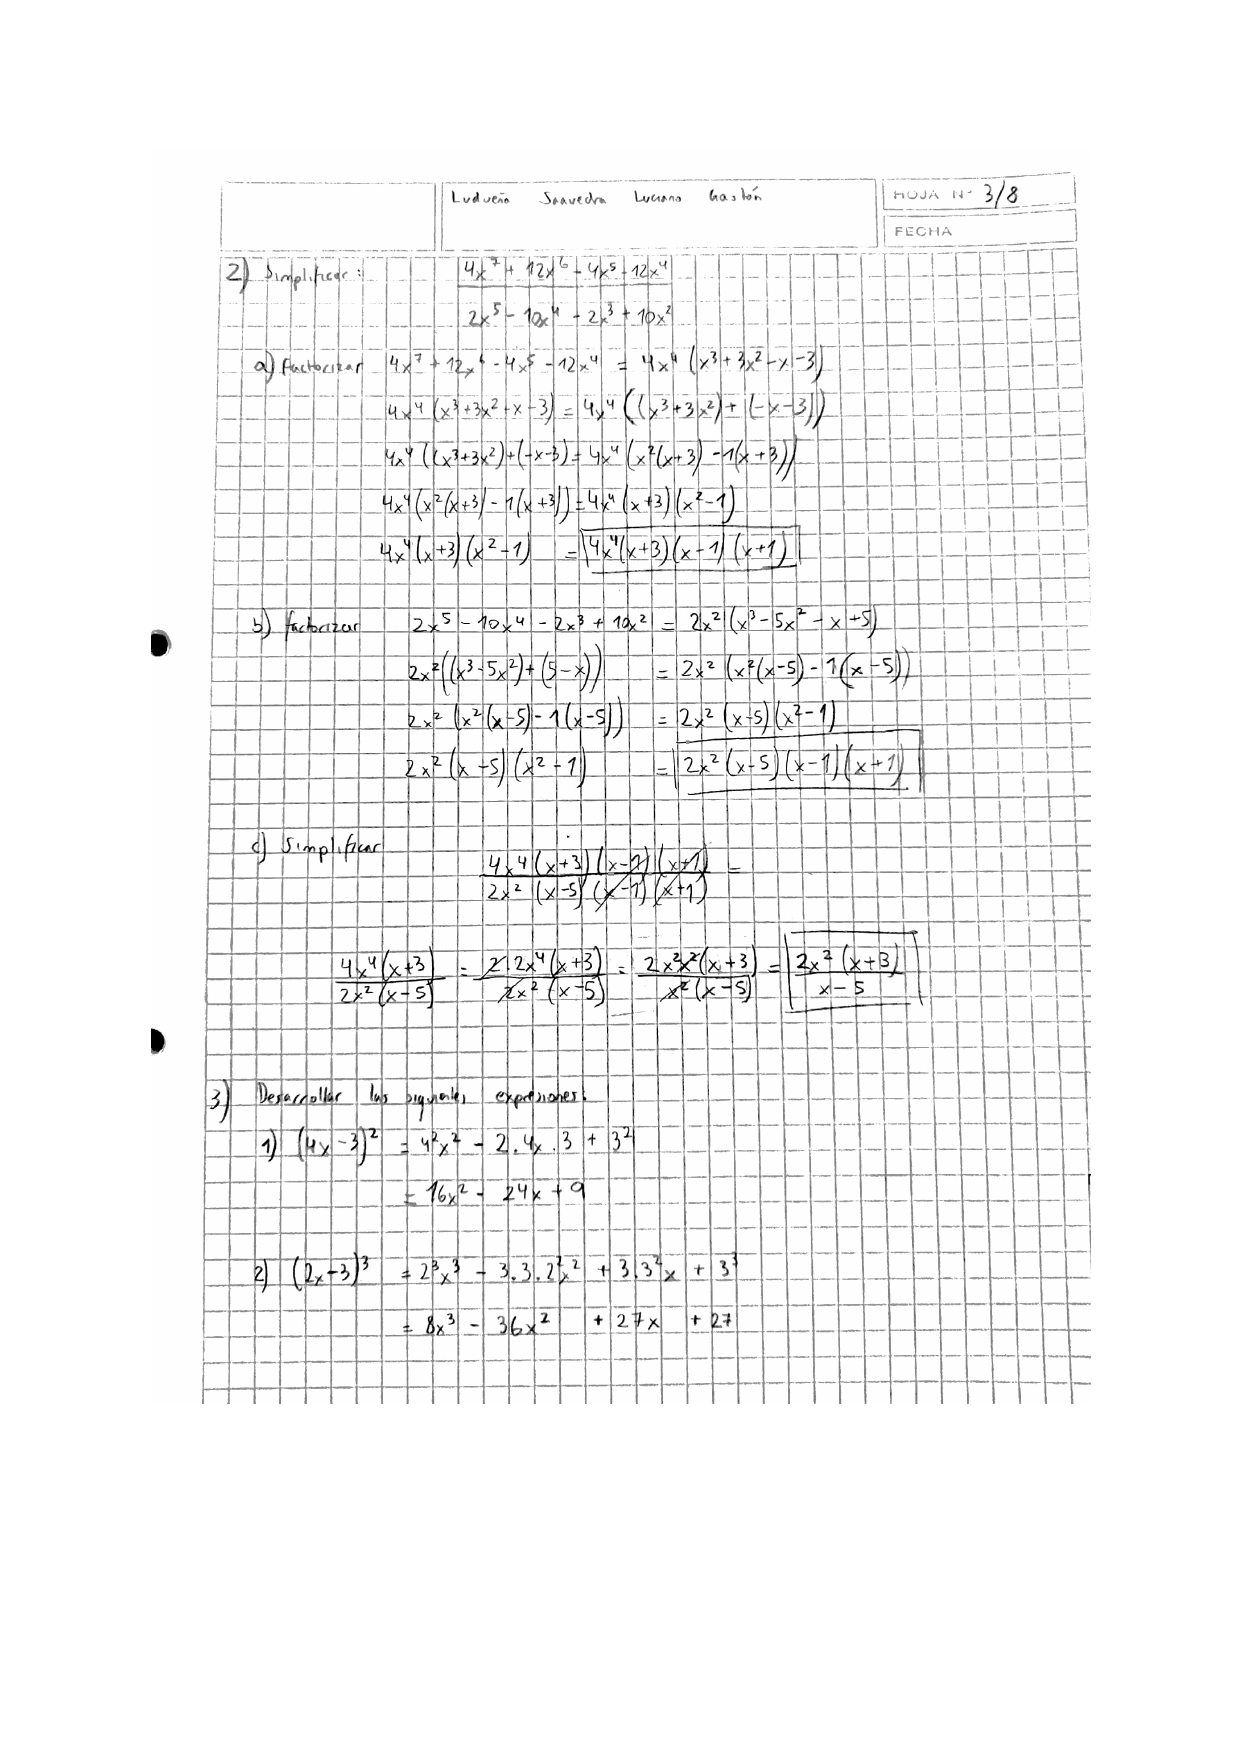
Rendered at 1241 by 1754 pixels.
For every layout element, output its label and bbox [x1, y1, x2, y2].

picture [151, 149, 1091, 1404]
